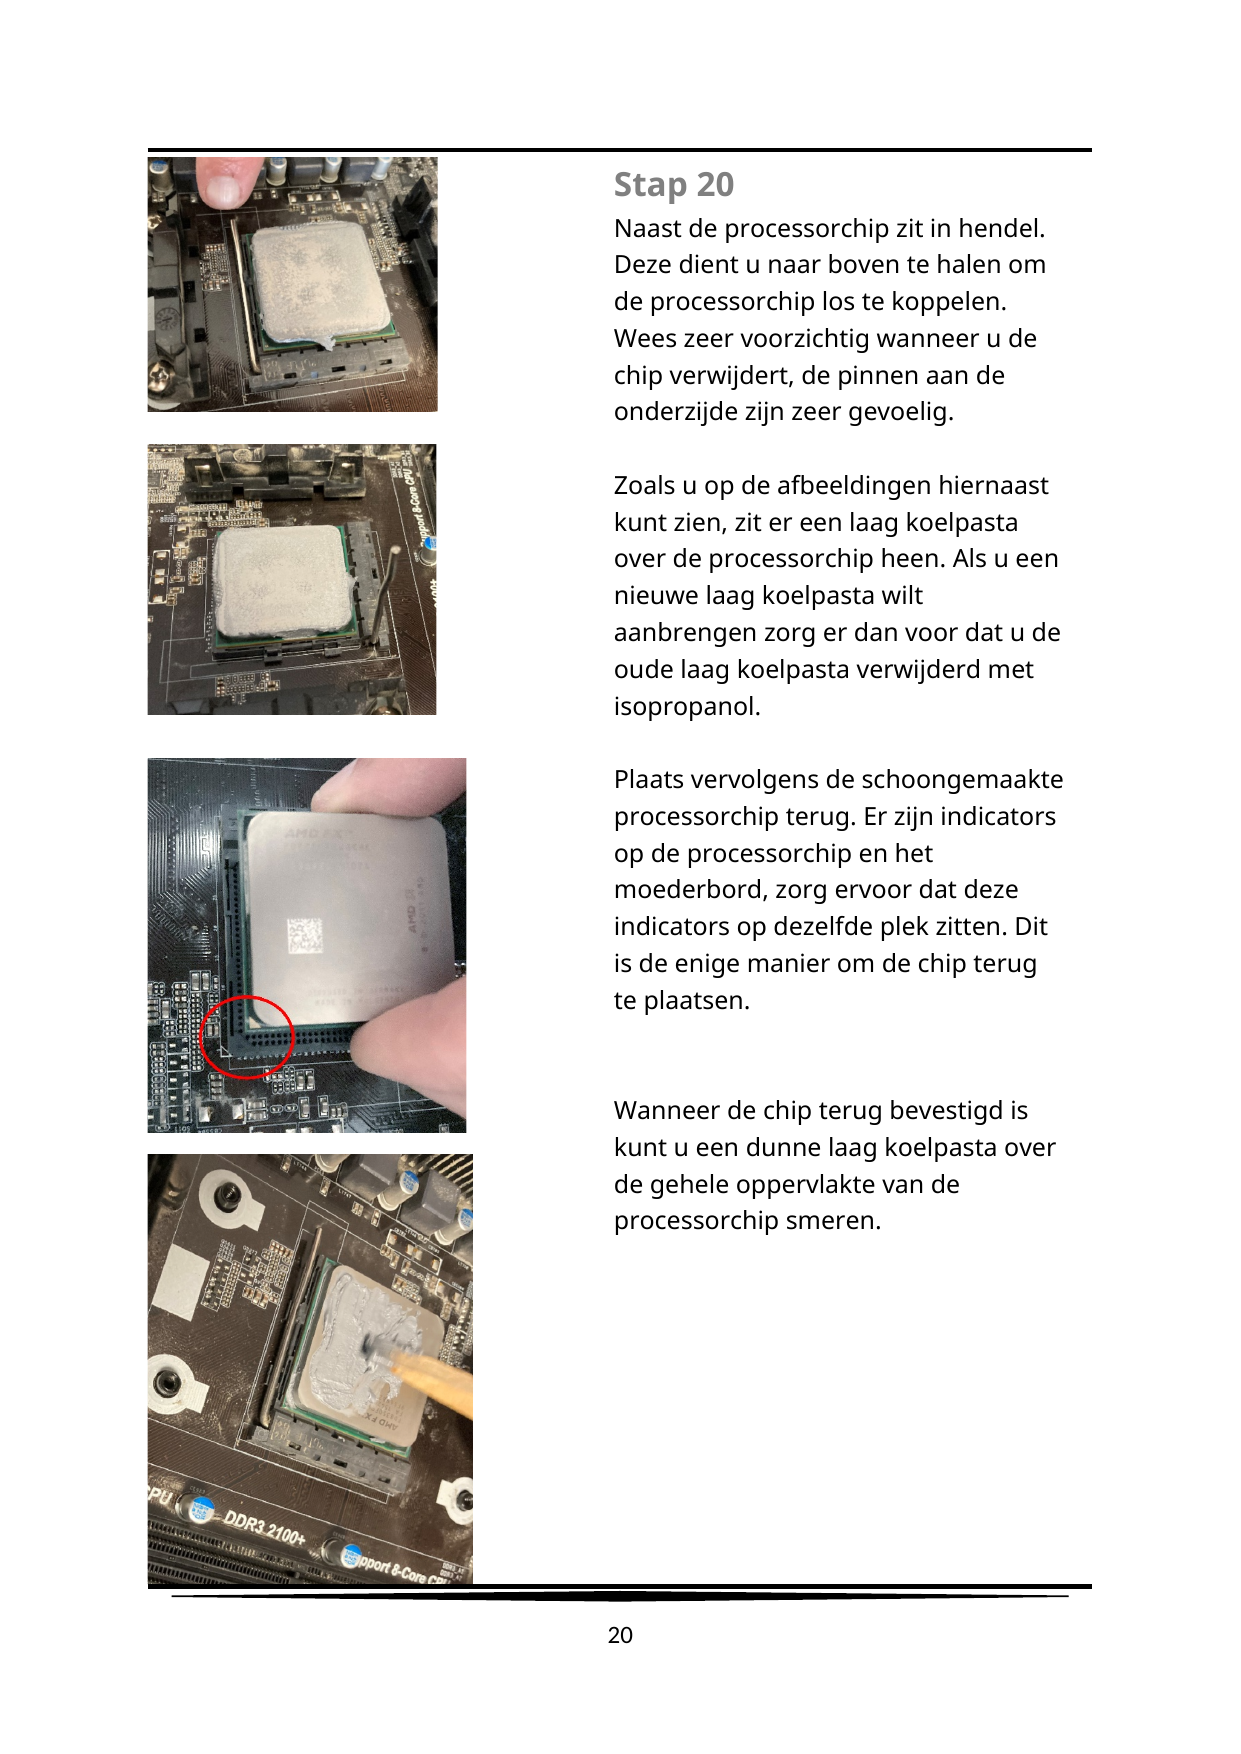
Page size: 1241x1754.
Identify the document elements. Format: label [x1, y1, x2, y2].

picture [147, 758, 467, 1133]
picture [147, 444, 437, 715]
table_header [148, 152, 1092, 1584]
picture [147, 157, 438, 412]
picture [147, 1154, 473, 1584]
